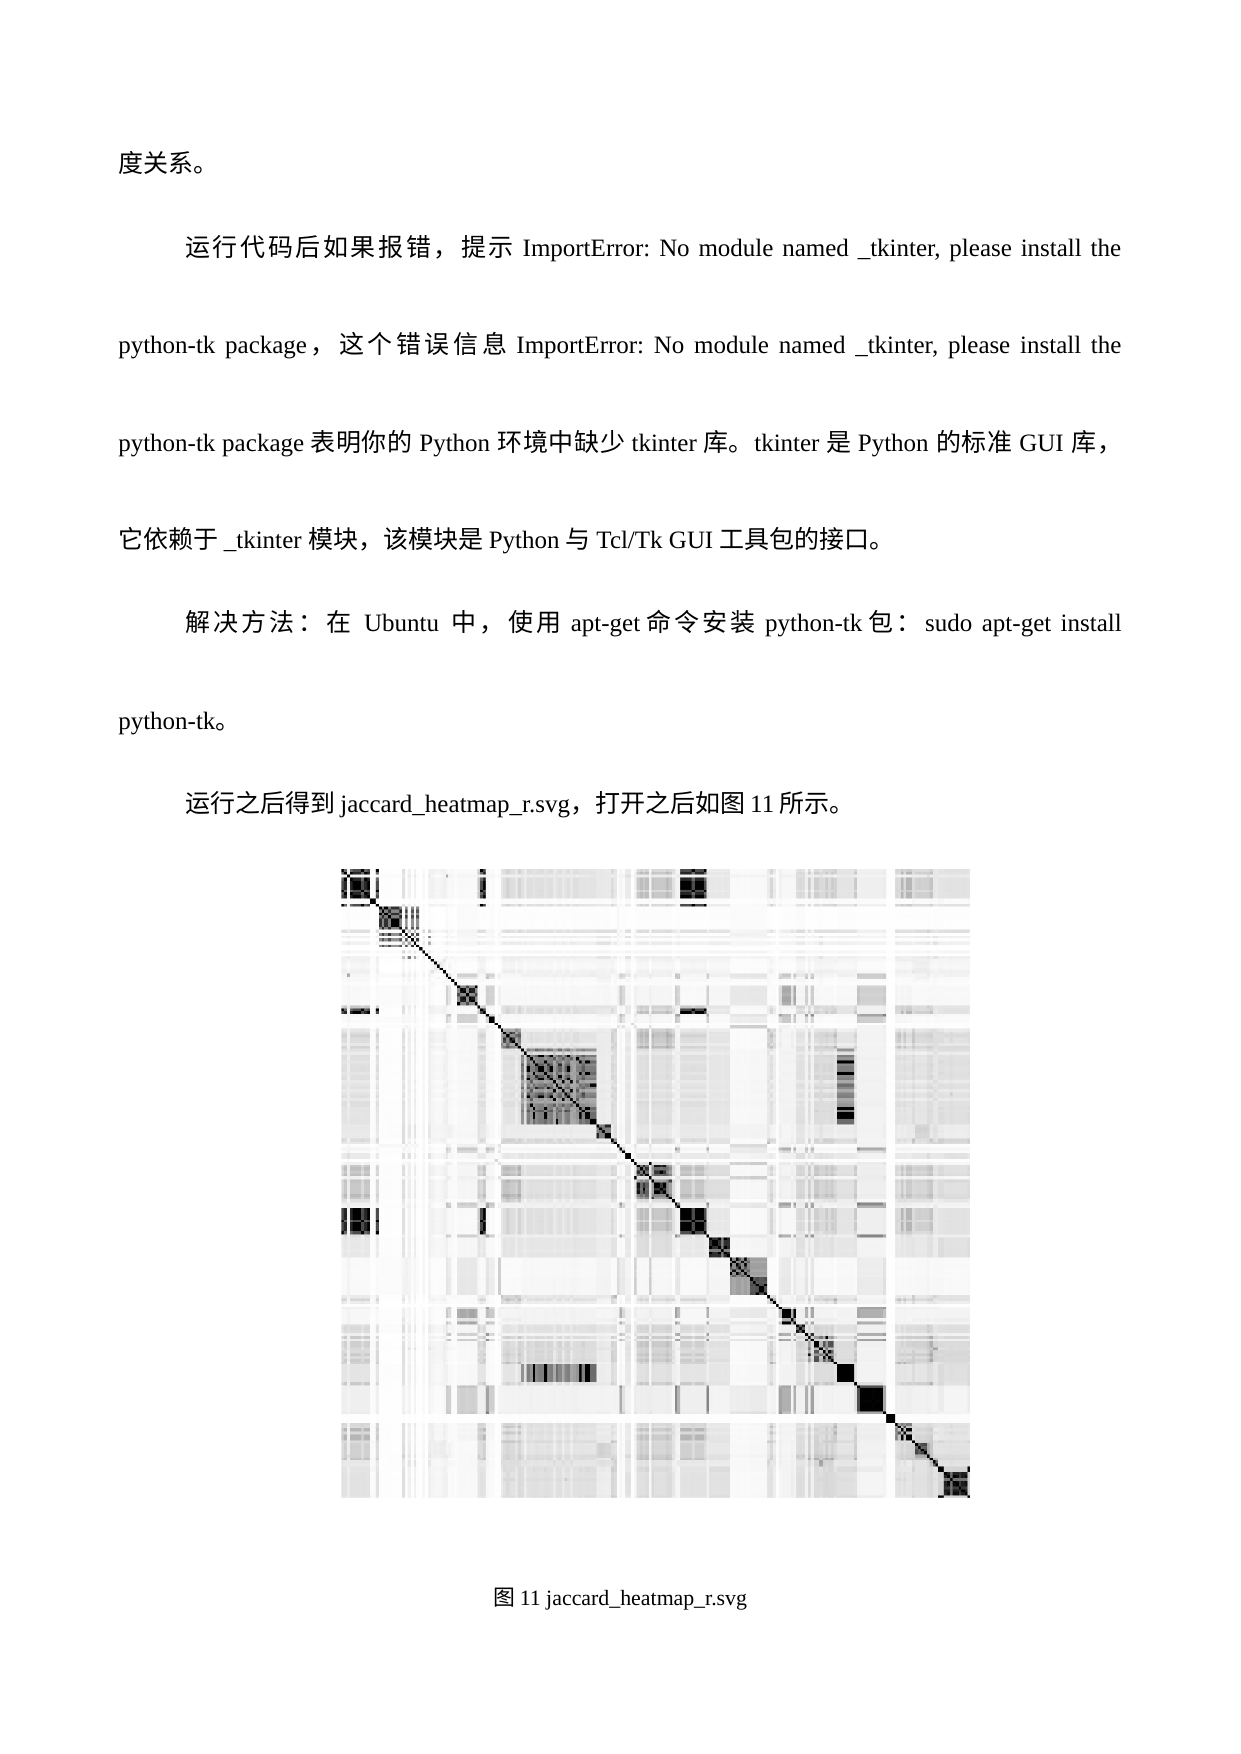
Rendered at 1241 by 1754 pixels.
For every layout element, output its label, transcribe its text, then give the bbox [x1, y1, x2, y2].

text 运行代码后如果报错，提示ImportError: No module named _tkinter, please install the python-tk package，这个错误信息 ImportError: No module named _tkinter, please install the python-tk package 表明你的 Python 环境中缺少 tkinter 库。tkinter 是 Python 的标准 GUI 库，它依赖于 _tkinter 模块，该模块是 Python 与 Tcl/Tk GUI 工具包的接口。 [118, 213, 1122, 570]
text 运行之后得到jaccard_heatmap_r.svg，打开之后如图11所示。 [118, 769, 1122, 834]
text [118, 129, 1122, 194]
text 图11 jaccard_heatmap_r.svg [118, 1579, 1122, 1612]
text 解决方法：在 Ubuntu 中，使用 apt-get 命令安装 python-tk 包：sudo apt-get install python-tk。 [118, 588, 1122, 751]
picture [265, 852, 975, 1561]
